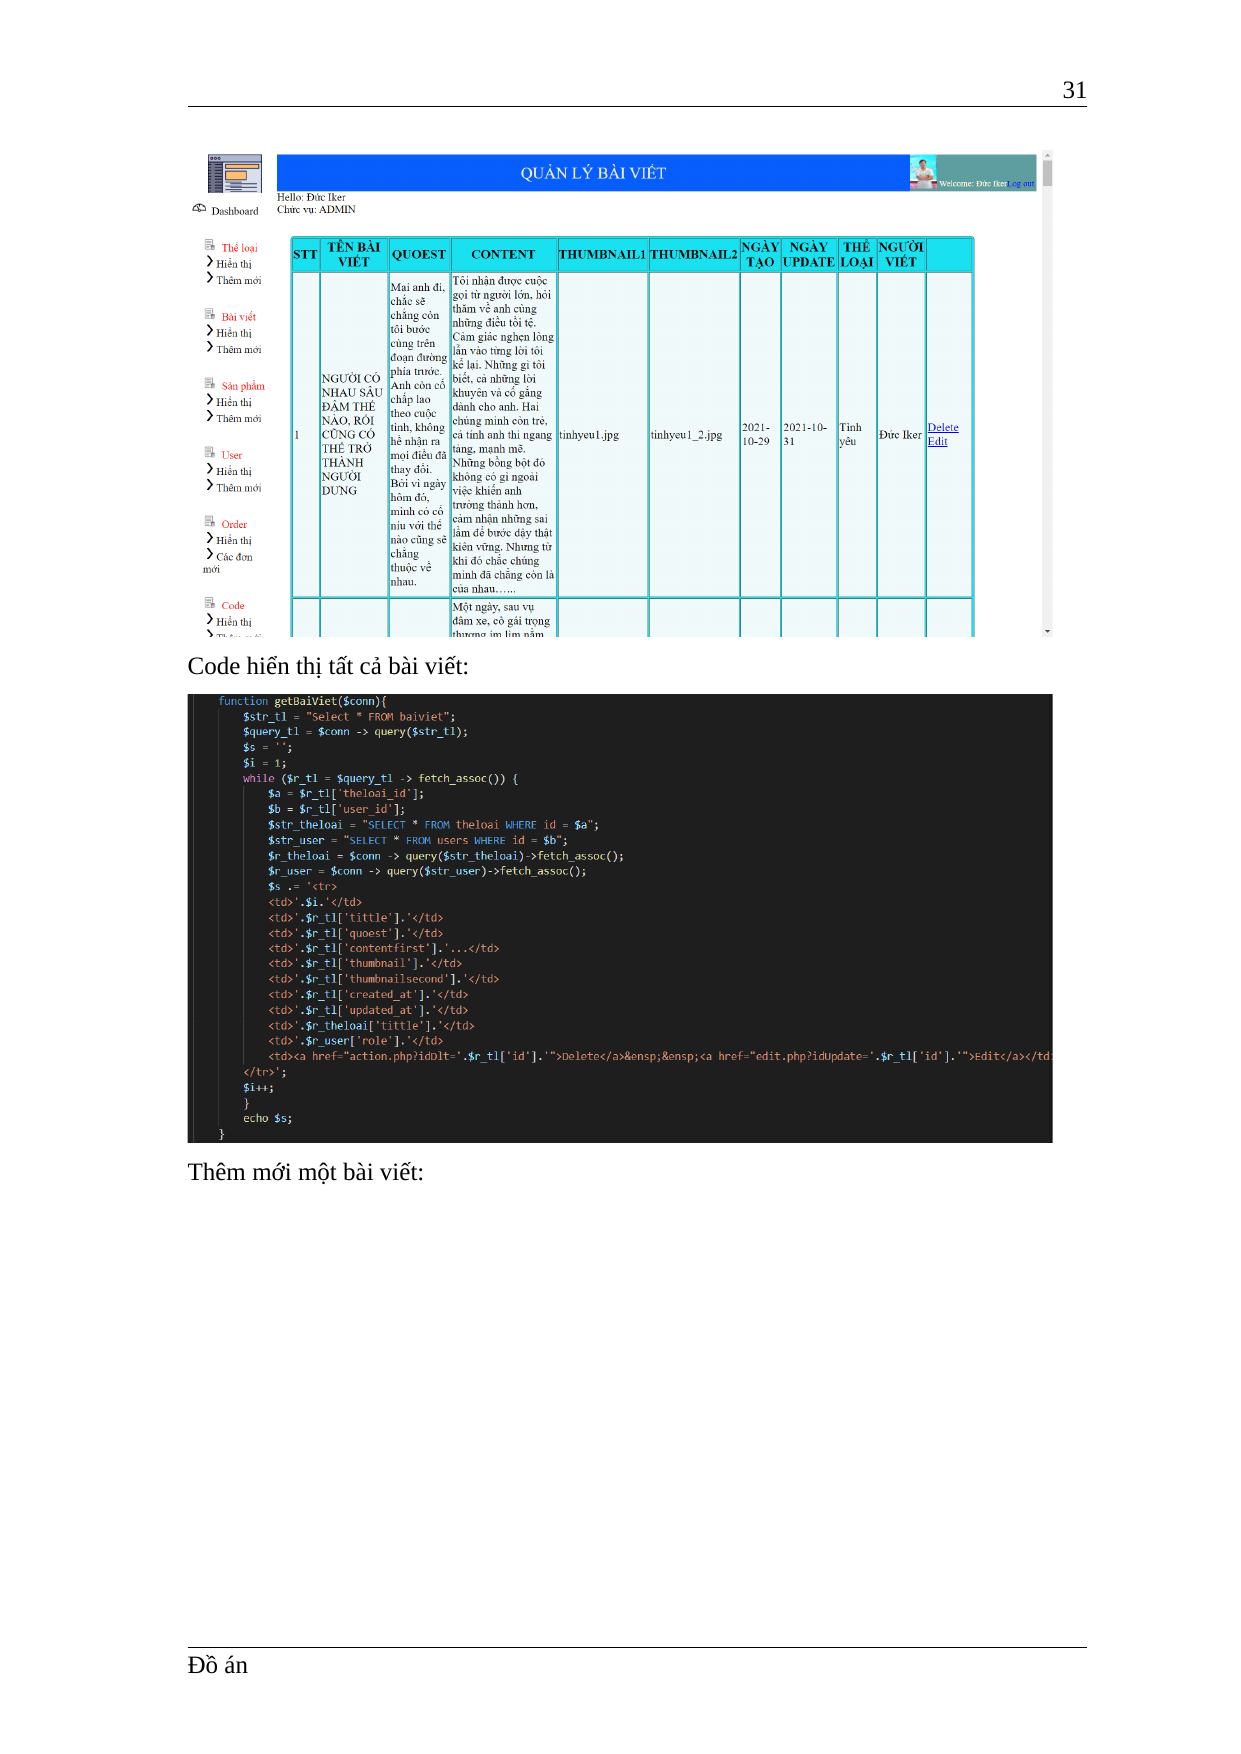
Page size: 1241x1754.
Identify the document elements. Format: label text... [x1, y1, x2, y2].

text Code hiển thị tất cả bài viết: [187, 651, 1053, 680]
picture [187, 150, 1053, 637]
picture [187, 694, 1053, 1143]
text Thêm mới một bài viết: [187, 1157, 1053, 1185]
